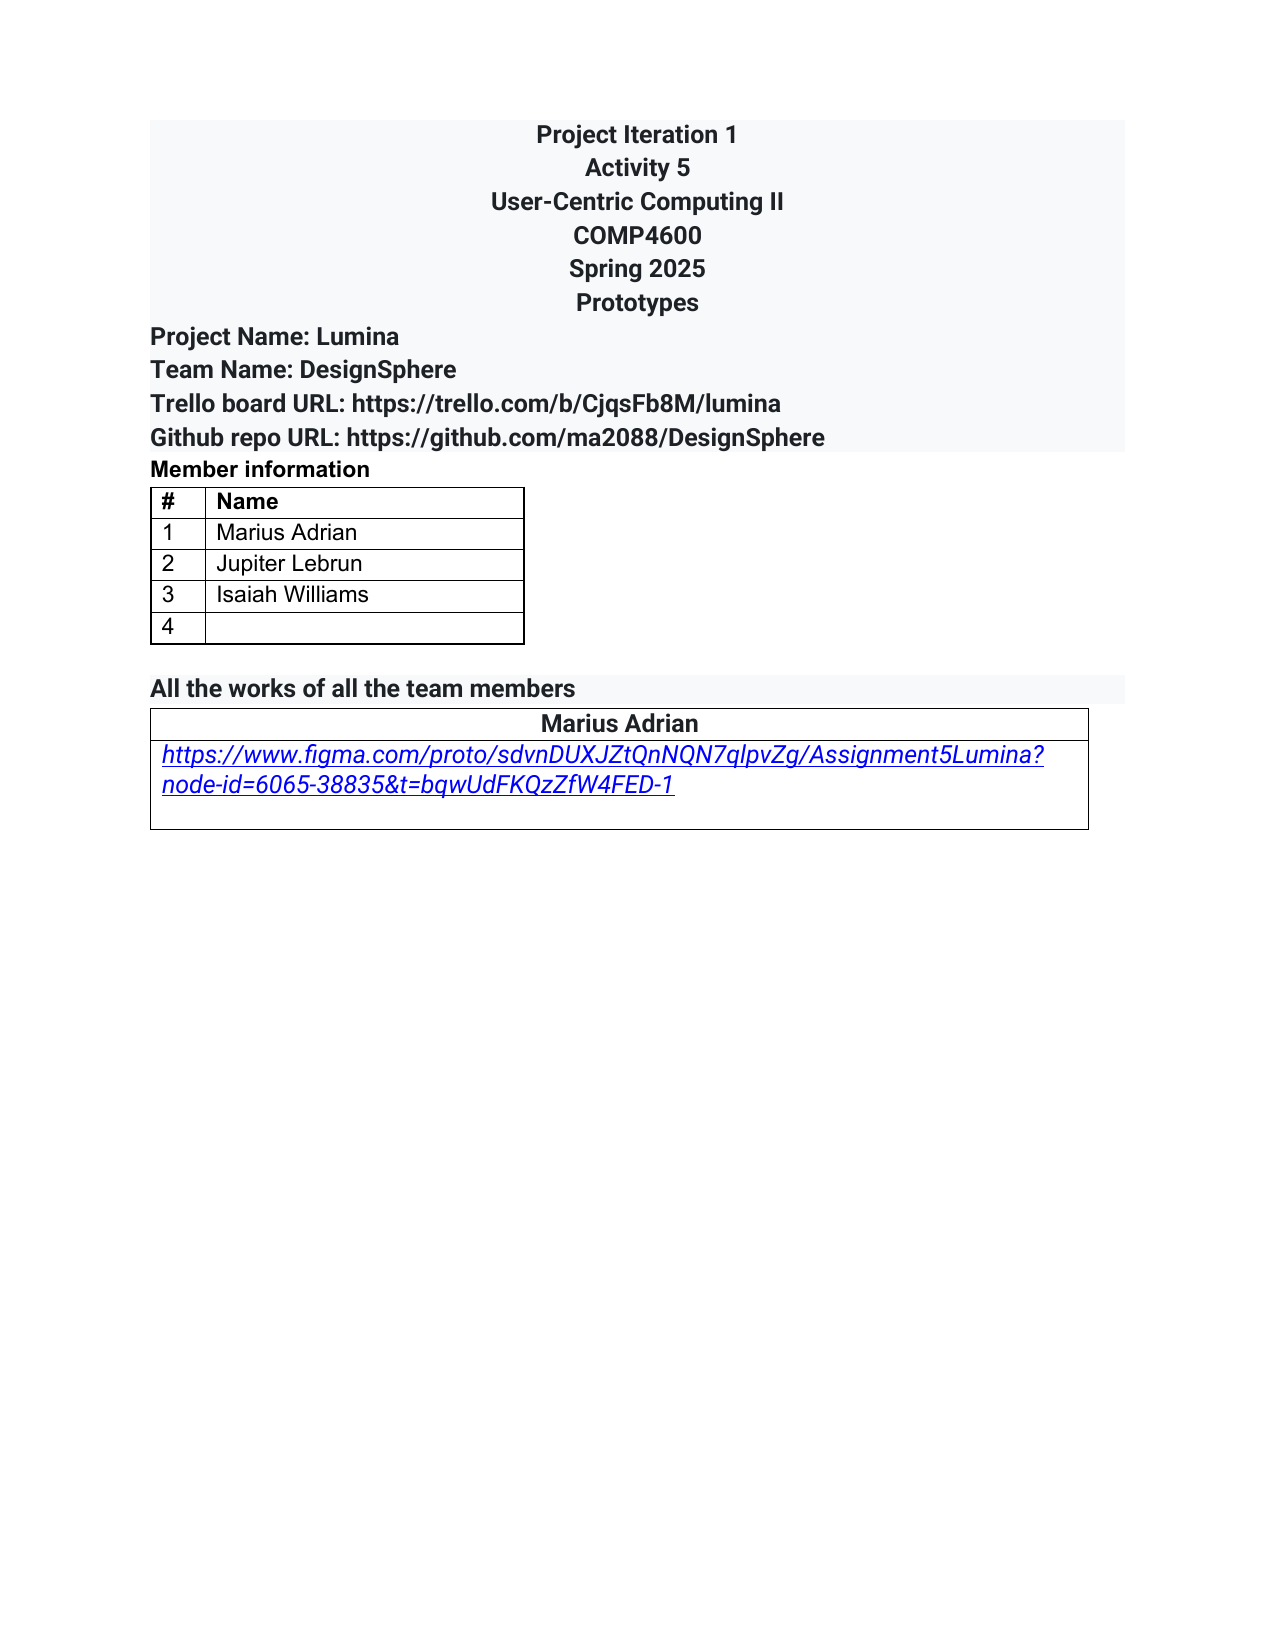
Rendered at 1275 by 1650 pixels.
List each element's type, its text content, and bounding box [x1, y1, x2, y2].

table_cell 3 [152, 581, 205, 612]
text Project Iteration 1 [150, 120, 1125, 149]
table_cell Isaiah Williams [206, 581, 523, 612]
text User-Centric Computing II [150, 187, 1125, 217]
text Spring 2025 [150, 254, 1125, 284]
text Trello board URL: https://trello.com/b/CjqsFb8M/lumina [150, 389, 1125, 418]
table_cell Jupiter Lebrun [206, 550, 523, 580]
text Activity 5 [150, 154, 1125, 183]
table_cell [206, 613, 523, 643]
table_cell 1 [152, 519, 205, 549]
table_header Marius Adrian [151, 709, 1088, 739]
text Github repo URL: https://github.com/ma2088/DesignSphere [150, 423, 1125, 452]
text Prototypes [150, 288, 1125, 317]
text COMP4600 [150, 221, 1125, 250]
table_header # [152, 488, 205, 518]
table_cell Marius Adrian [206, 519, 523, 549]
text All the works of all the team members [150, 675, 1125, 704]
table_cell 4 [152, 613, 205, 643]
text Project Name: Lumina [150, 322, 1125, 351]
text Team Name: DesignSphere [150, 356, 1125, 385]
table_cell 2 [152, 550, 205, 580]
table_header Name [206, 488, 523, 518]
text Member information [150, 456, 1125, 483]
table_cell https://www.figma.com/proto/sdvnDUXJZtQnNQN7qlpvZg/Assignment5Lumina?node-id=6065-38835&t=bqwUdFKQzZfW4FED-1 [151, 741, 1088, 828]
